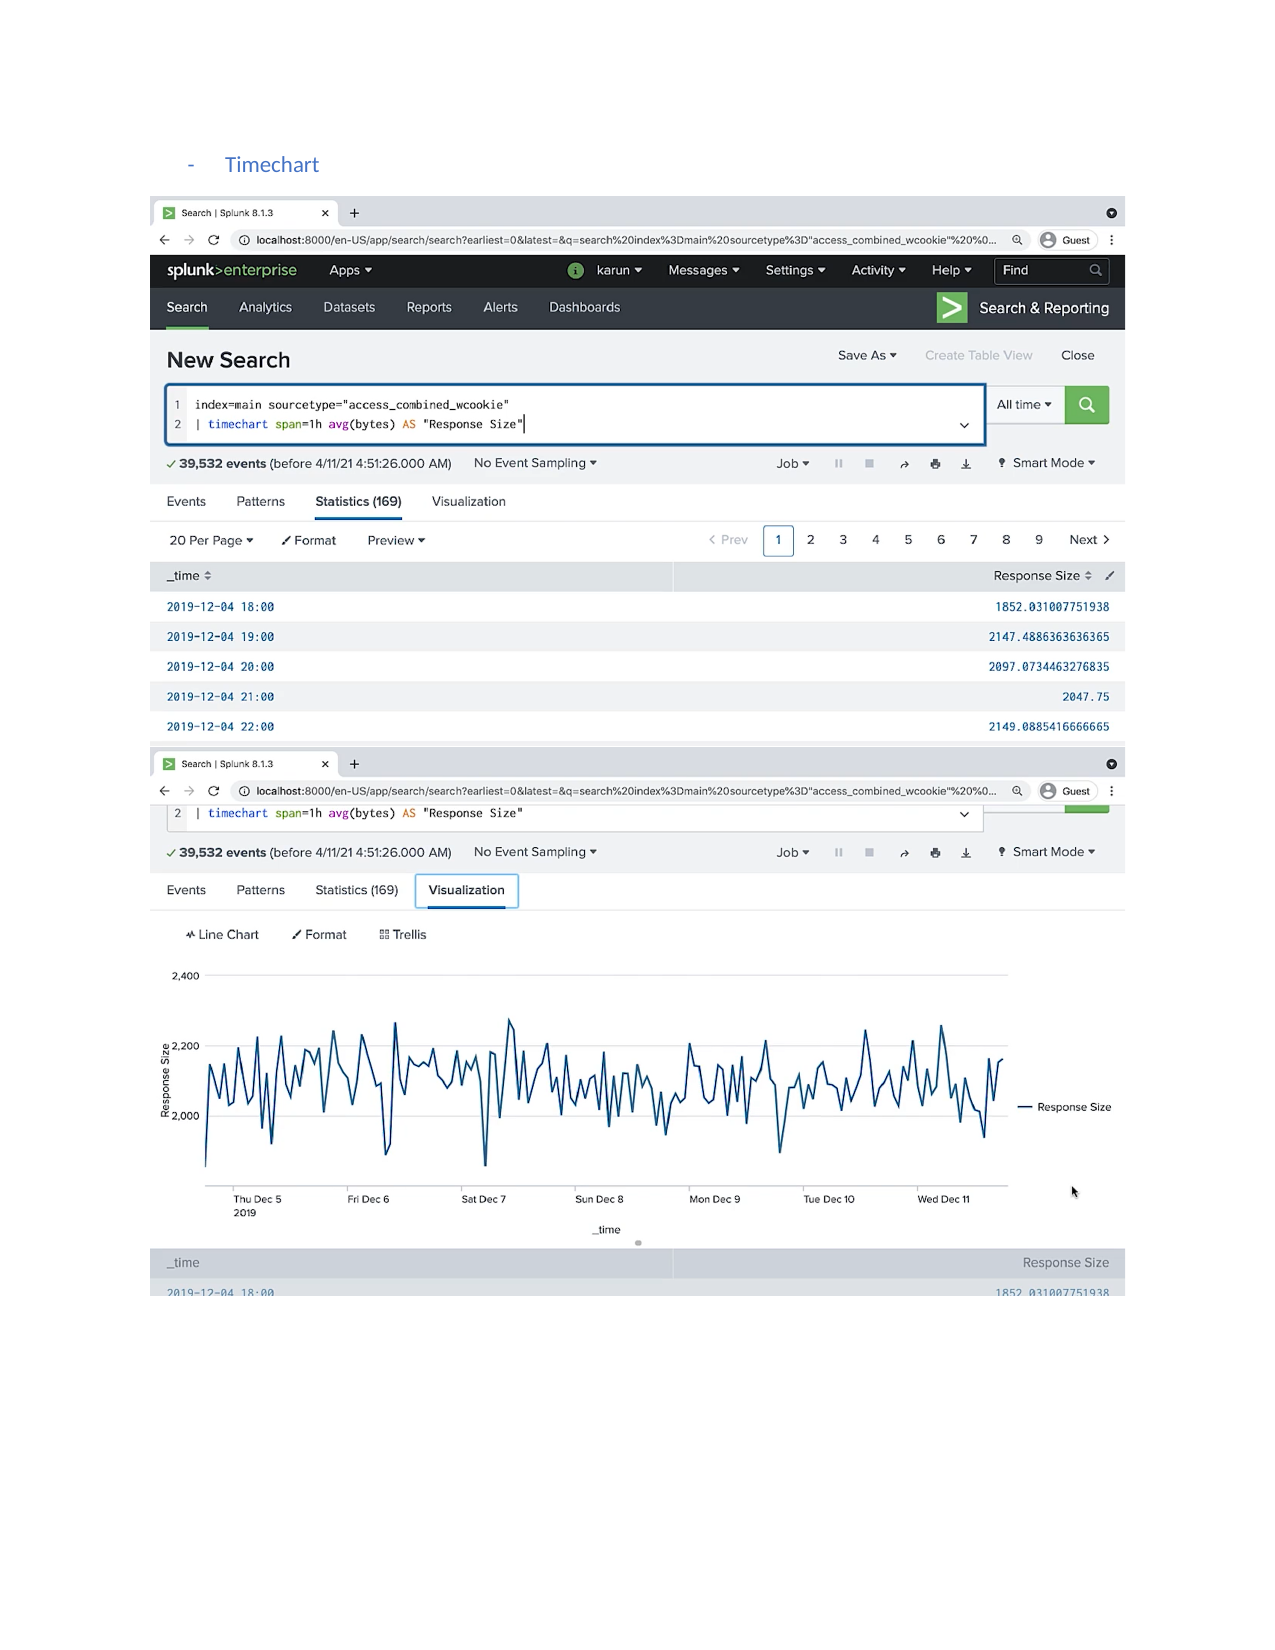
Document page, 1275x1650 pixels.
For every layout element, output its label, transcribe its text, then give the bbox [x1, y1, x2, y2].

picture [150, 196, 1125, 746]
picture [150, 747, 1125, 1296]
list Timechart [187, 150, 1125, 178]
